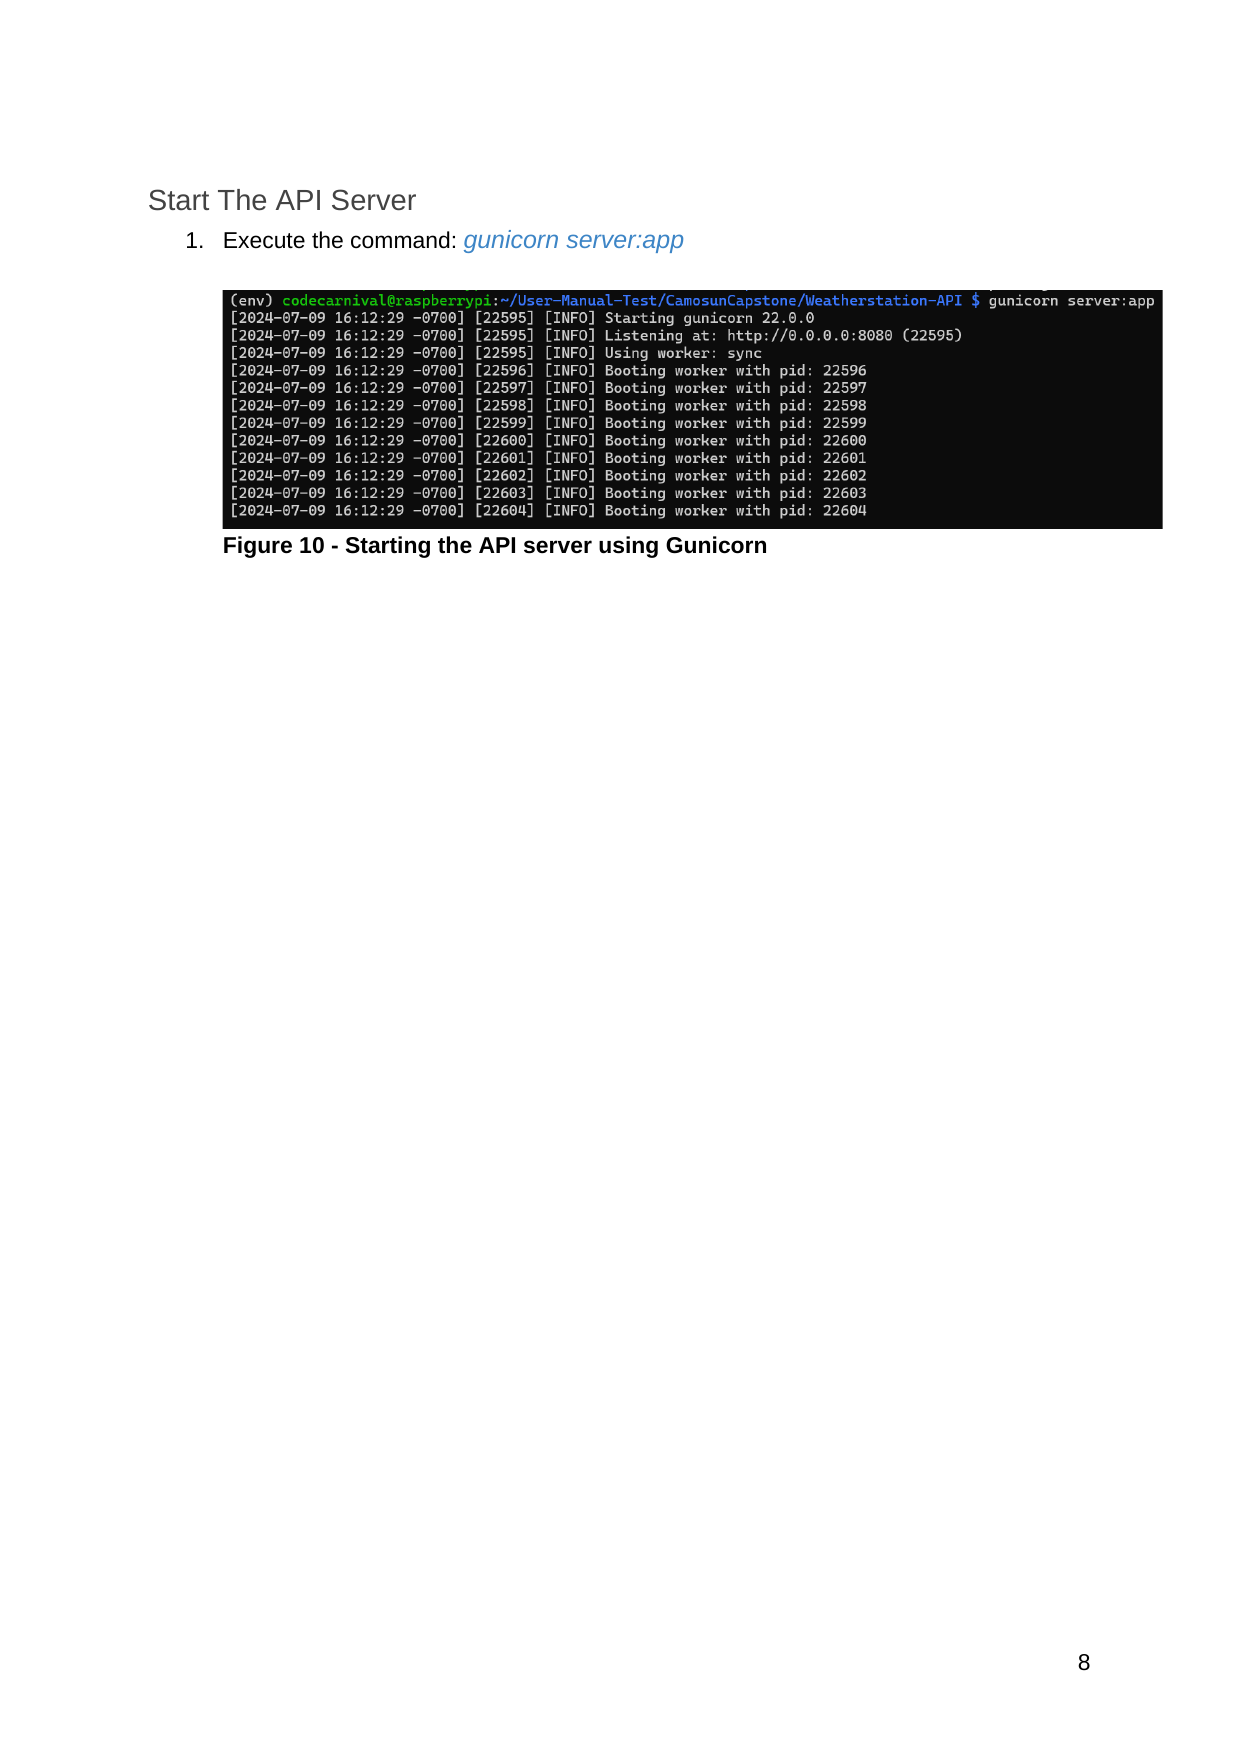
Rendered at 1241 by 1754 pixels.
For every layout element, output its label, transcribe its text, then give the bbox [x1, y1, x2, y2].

subtitle Start The API Server [148, 183, 1090, 217]
picture [222, 290, 1163, 529]
text Figure 10 - Starting the API server using Gunicorn [223, 532, 1090, 558]
